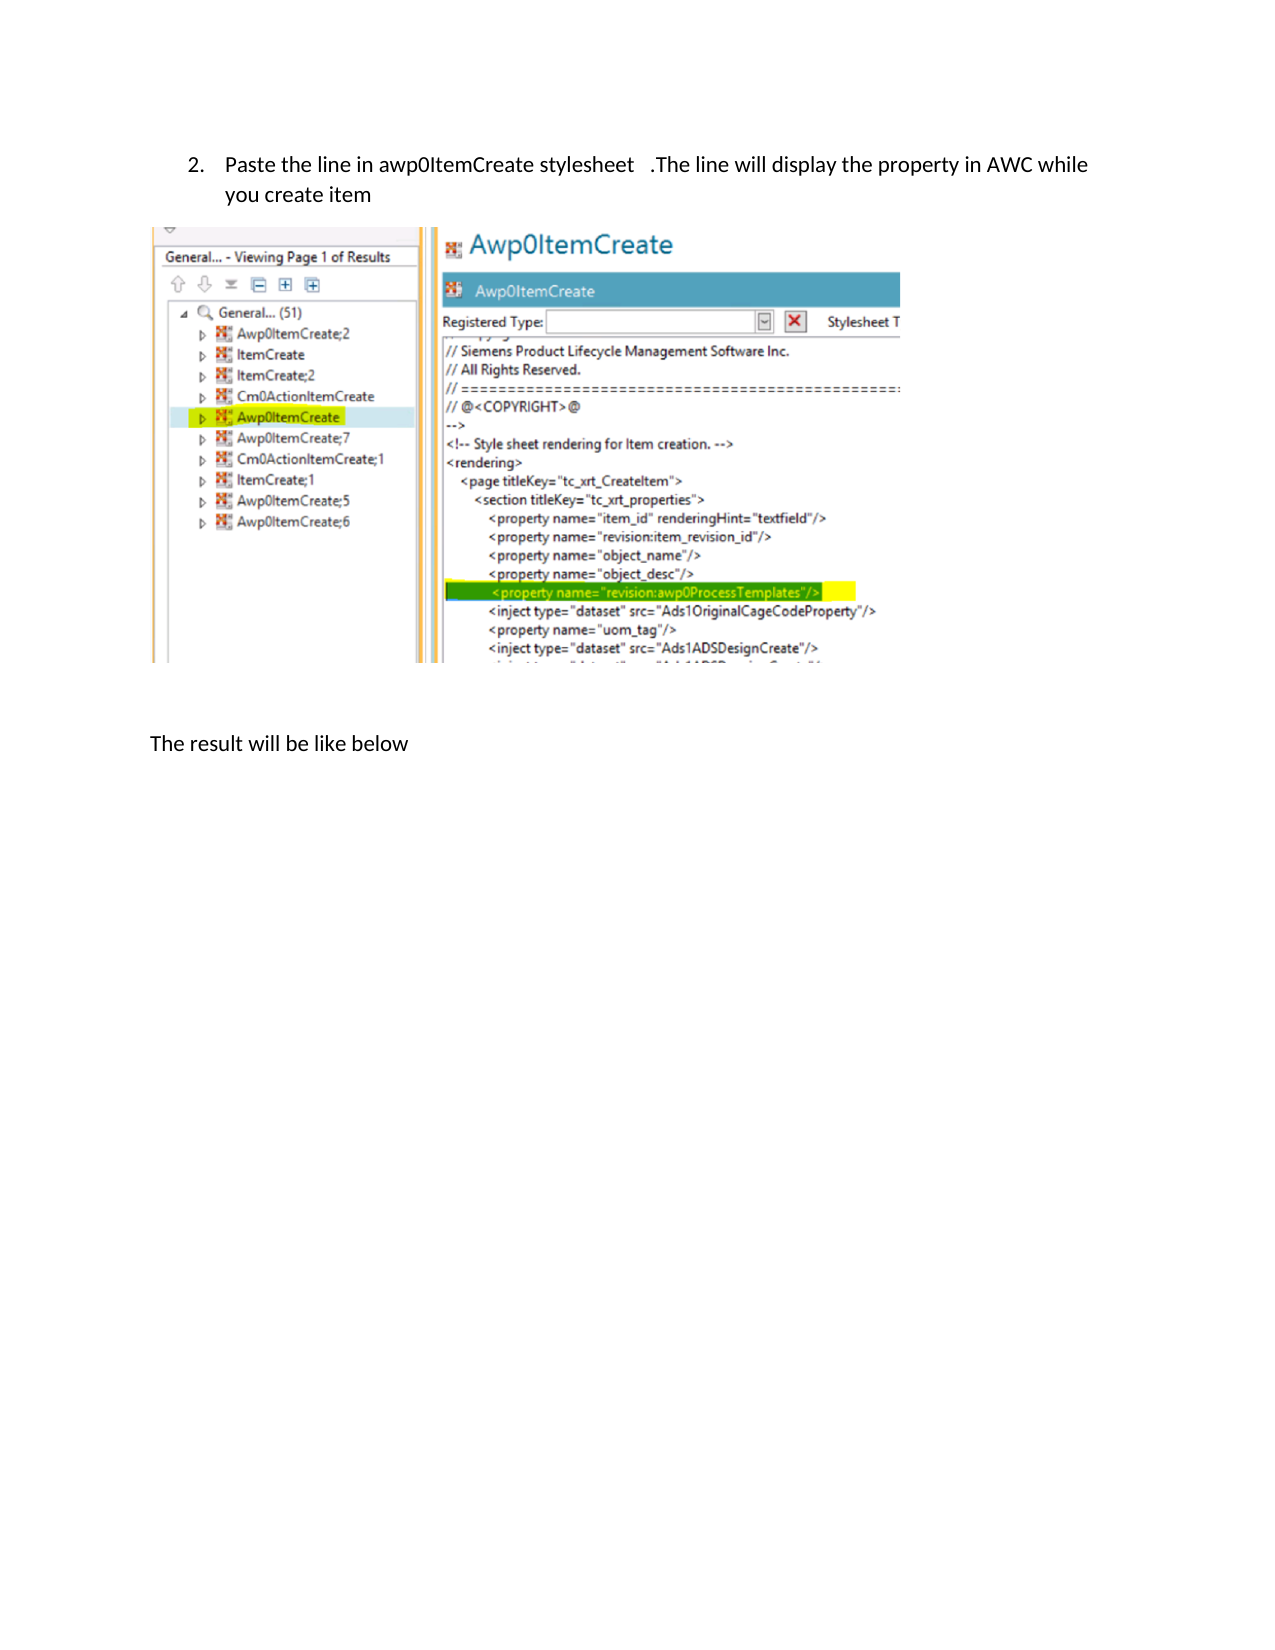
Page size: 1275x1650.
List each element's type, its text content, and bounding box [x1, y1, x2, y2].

text The result will be like below [150, 729, 1125, 757]
picture [150, 227, 901, 663]
list Paste the line in awp0ItemCreate stylesheet .The line will display the property in AWC while you create item [187, 150, 1125, 208]
